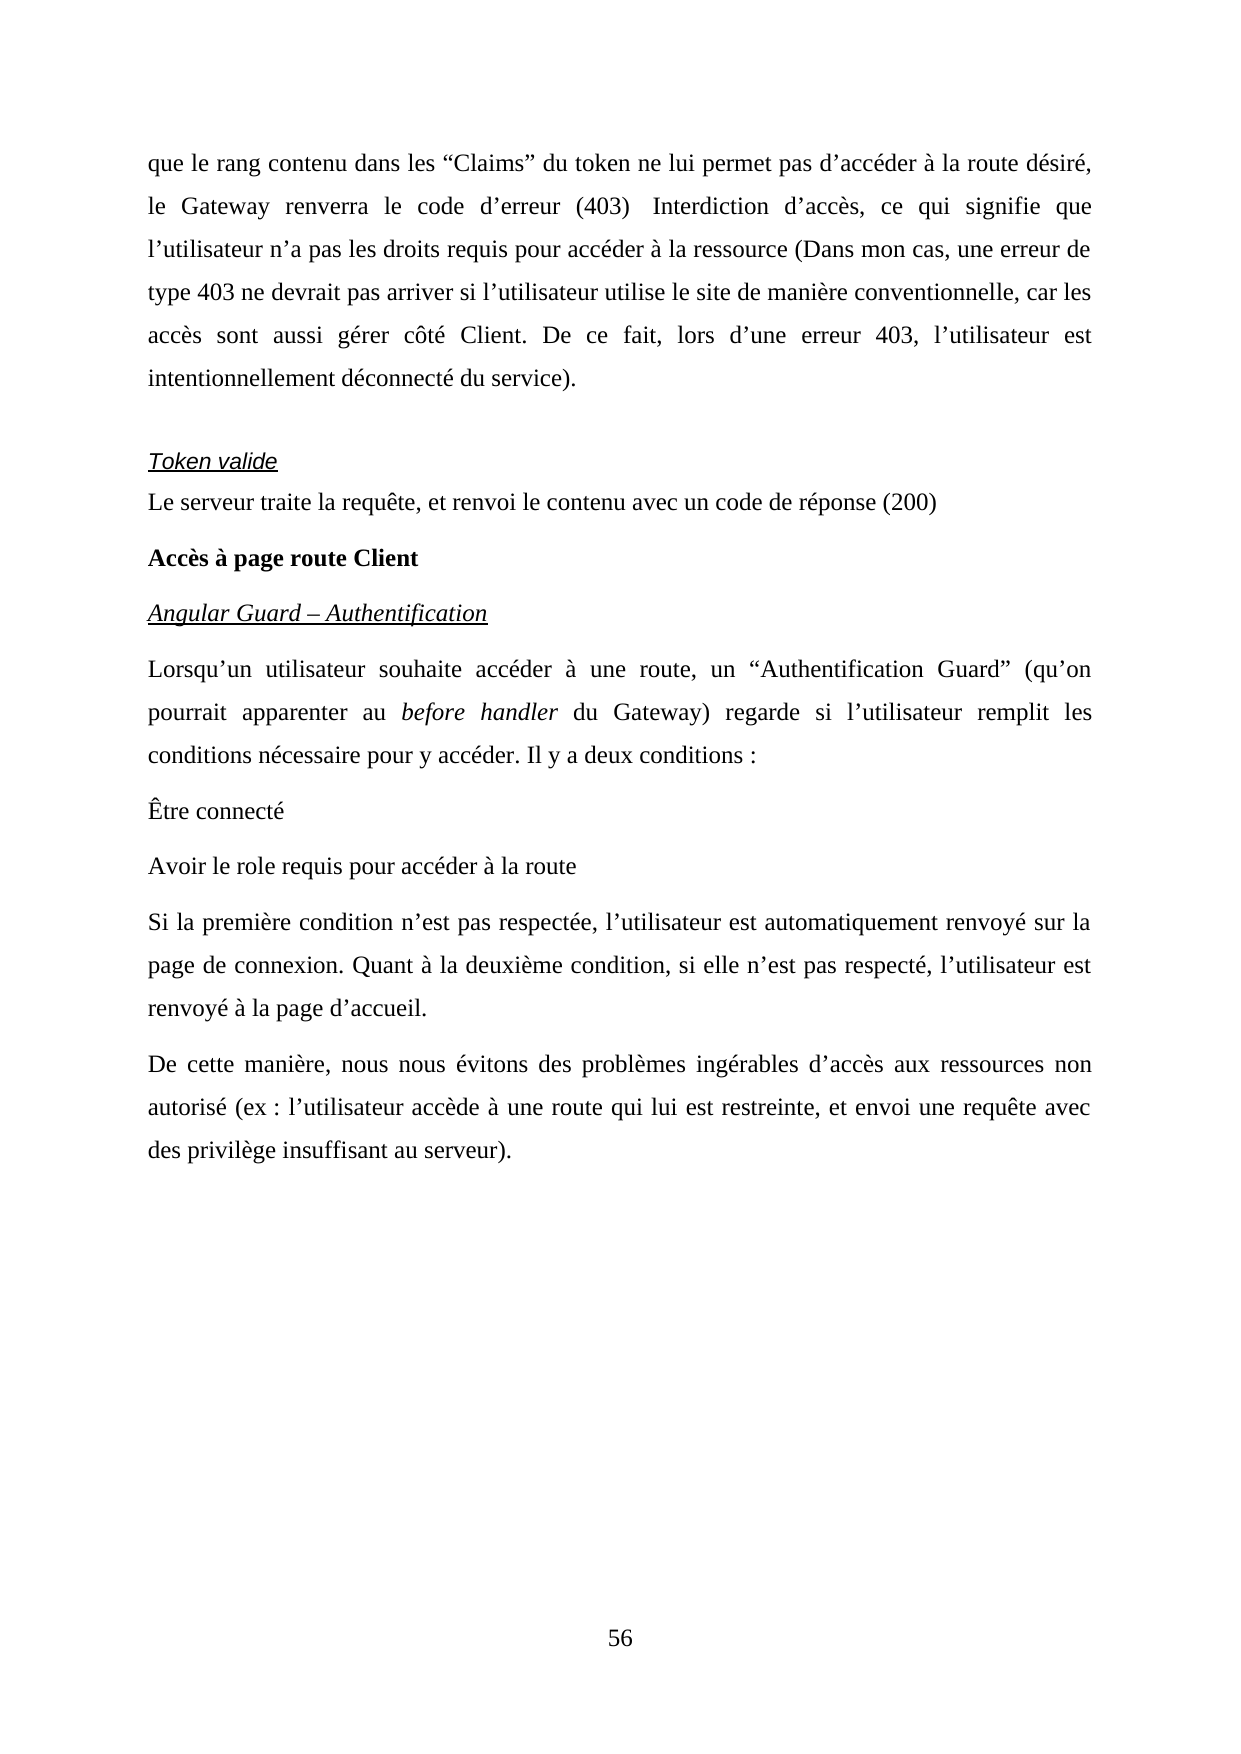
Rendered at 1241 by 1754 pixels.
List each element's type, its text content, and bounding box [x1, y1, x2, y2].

text Angular Guard – Authentification [148, 598, 1093, 627]
text Être connecté [148, 796, 1093, 824]
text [148, 148, 1093, 392]
text Avoir le role requis pour accéder à la route [148, 851, 1093, 880]
text Lorsqu’un utilisateur souhaite accéder à une route, un “Authentification Guard” (qu’on pourrait apparenter au before handler du Gateway) regarde si l’utilisateur remplit les conditions nécessaire pour y accéder. Il y a deux conditions : [148, 654, 1093, 769]
text Le serveur traite la requête, et renvoi le contenu avec un code de réponse (200) [148, 487, 1093, 516]
text De cette manière, nous nous évitons des problèmes ingérables d’accès aux ressources non autorisé (ex : l’utilisateur accède à une route qui lui est restreinte, et envoi une requête avec des privilège insuffisant au serveur). [148, 1049, 1093, 1164]
text Si la première condition n’est pas respectée, l’utilisateur est automatiquement renvoyé sur la page de connexion. Quant à la deuxième condition, si elle n’est pas respecté, l’utilisateur est renvoyé à la page d’accueil. [148, 907, 1093, 1022]
text Token valide [148, 448, 1093, 474]
text Accès à page route Client [148, 543, 1093, 571]
